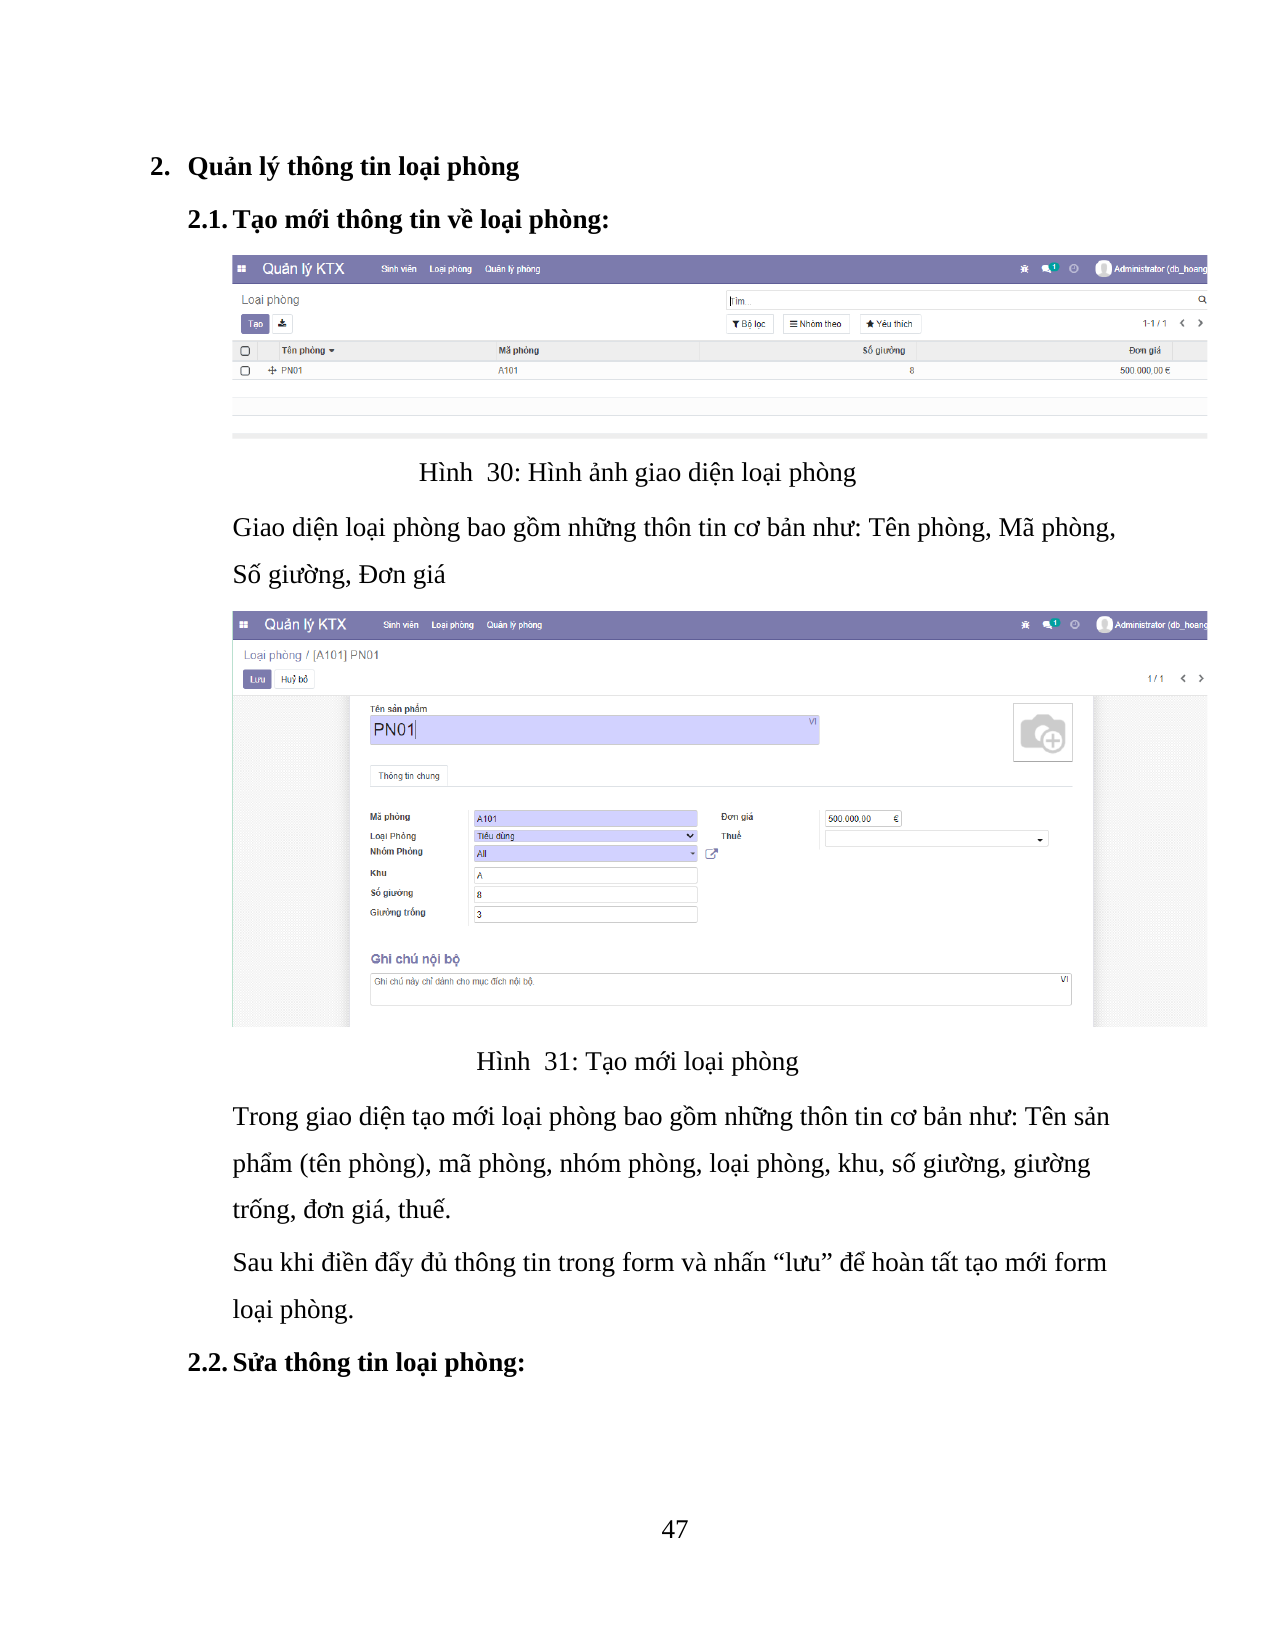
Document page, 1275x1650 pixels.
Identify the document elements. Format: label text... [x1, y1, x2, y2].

text Giao diện loại phòng bao gồm những thôn tin cơ bản như: Tên phòng, Mã phòng, Số giường, Đơn giá [232, 512, 1125, 589]
list Quản lý thông tin loại phòng [150, 150, 1125, 181]
list Tạo mới thông tin về loại phòng: [187, 203, 1125, 234]
text Trong giao diện tạo mới loại phòng bao gồm những thôn tin cơ bản như: Tên sản phẩm (tên phòng), mã phòng, nhóm phòng, loại phòng, khu, số giường, giường trống, đơn giá, thuế. [232, 1100, 1125, 1225]
text Sau khi điền đẩy đủ thông tin trong form và nhấn “lưu” để hoàn tất tạo mới form loại phòng. [232, 1247, 1125, 1324]
text Hình : Tạo mới loại phòng [150, 1045, 1125, 1076]
list Sửa thông tin loại phòng: [187, 1346, 1125, 1377]
text Hình : Hình ảnh giao diện loại phòng [150, 457, 1125, 488]
